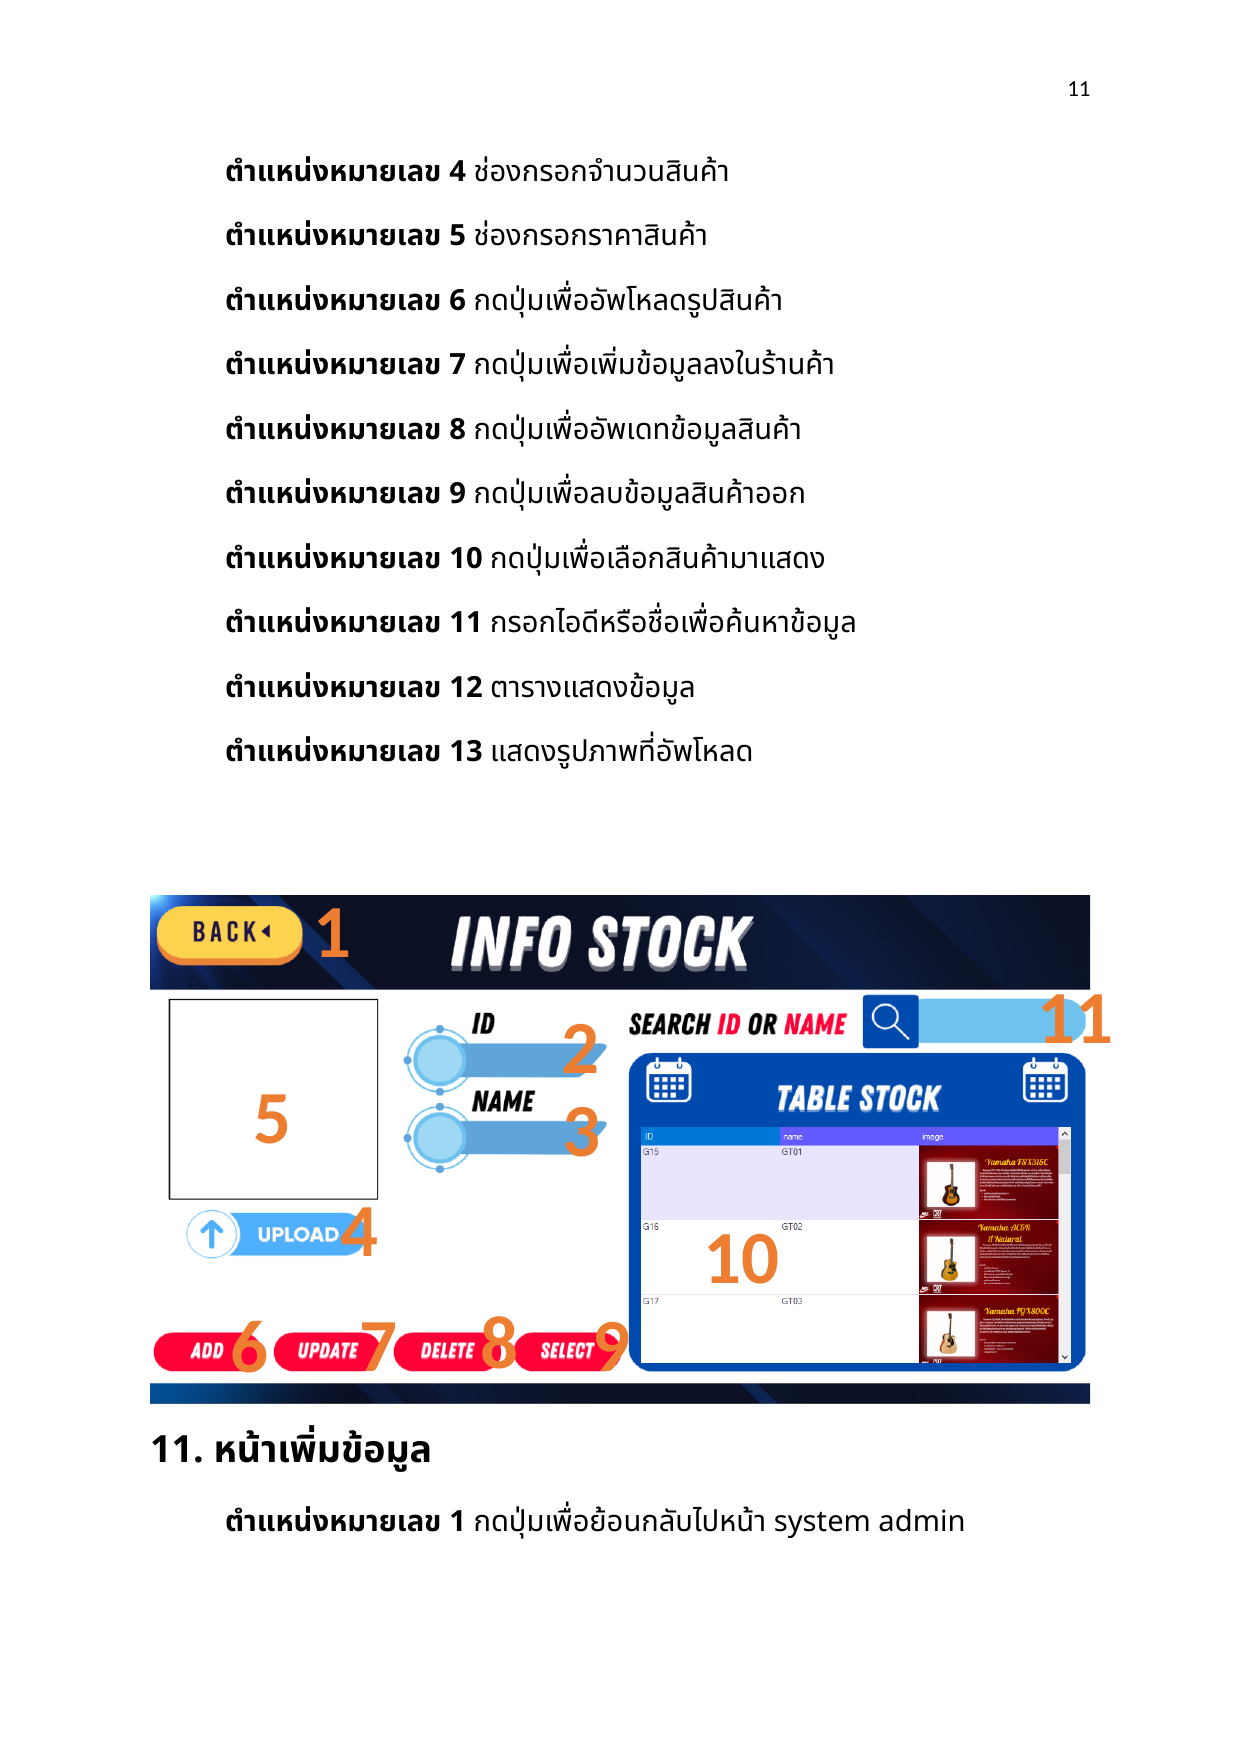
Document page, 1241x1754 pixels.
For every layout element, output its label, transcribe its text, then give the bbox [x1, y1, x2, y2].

text ตำแหน่งหมายเลข 13 แสดงรูปภาพที่อัพโหลด [150, 730, 1090, 774]
text ตำแหน่งหมายเลข 12 ตารางแสดงข้อมูล [150, 666, 1090, 710]
text ตำแหน่งหมายเลข 10 กดปุ่มเพื่อเลือกสินค้ามาแสดง [150, 537, 1090, 581]
text ตำแหน่งหมายเลข 1 กดปุ่มเพื่อย้อนกลับไปหน้า system admin [150, 1500, 1090, 1544]
text ตำแหน่งหมายเลข 4 ช่องกรอกจำนวนสินค้า [150, 150, 1090, 194]
picture [150, 895, 1091, 1404]
text ตำแหน่งหมายเลข 8 กดปุ่มเพื่ออัพเดทข้อมูลสินค้า [150, 408, 1090, 452]
text 11. หน้าเพิ่มข้อมูล [150, 1422, 1090, 1479]
text ตำแหน่งหมายเลข 9 กดปุ่มเพื่อลบข้อมูลสินค้าออก [150, 472, 1090, 517]
text ตำแหน่งหมายเลข 6 กดปุ่มเพื่ออัพโหลดรูปสินค้า [150, 279, 1090, 323]
text ตำแหน่งหมายเลข 11 กรอกไอดีหรือชื่อเพื่อค้นหาข้อมูล [150, 601, 1090, 646]
text ตำแหน่งหมายเลข 7 กดปุ่มเพื่อเพิ่มข้อมูลลงในร้านค้า [150, 343, 1090, 388]
text ตำแหน่งหมายเลข 5 ช่องกรอกราคาสินค้า [150, 214, 1090, 259]
